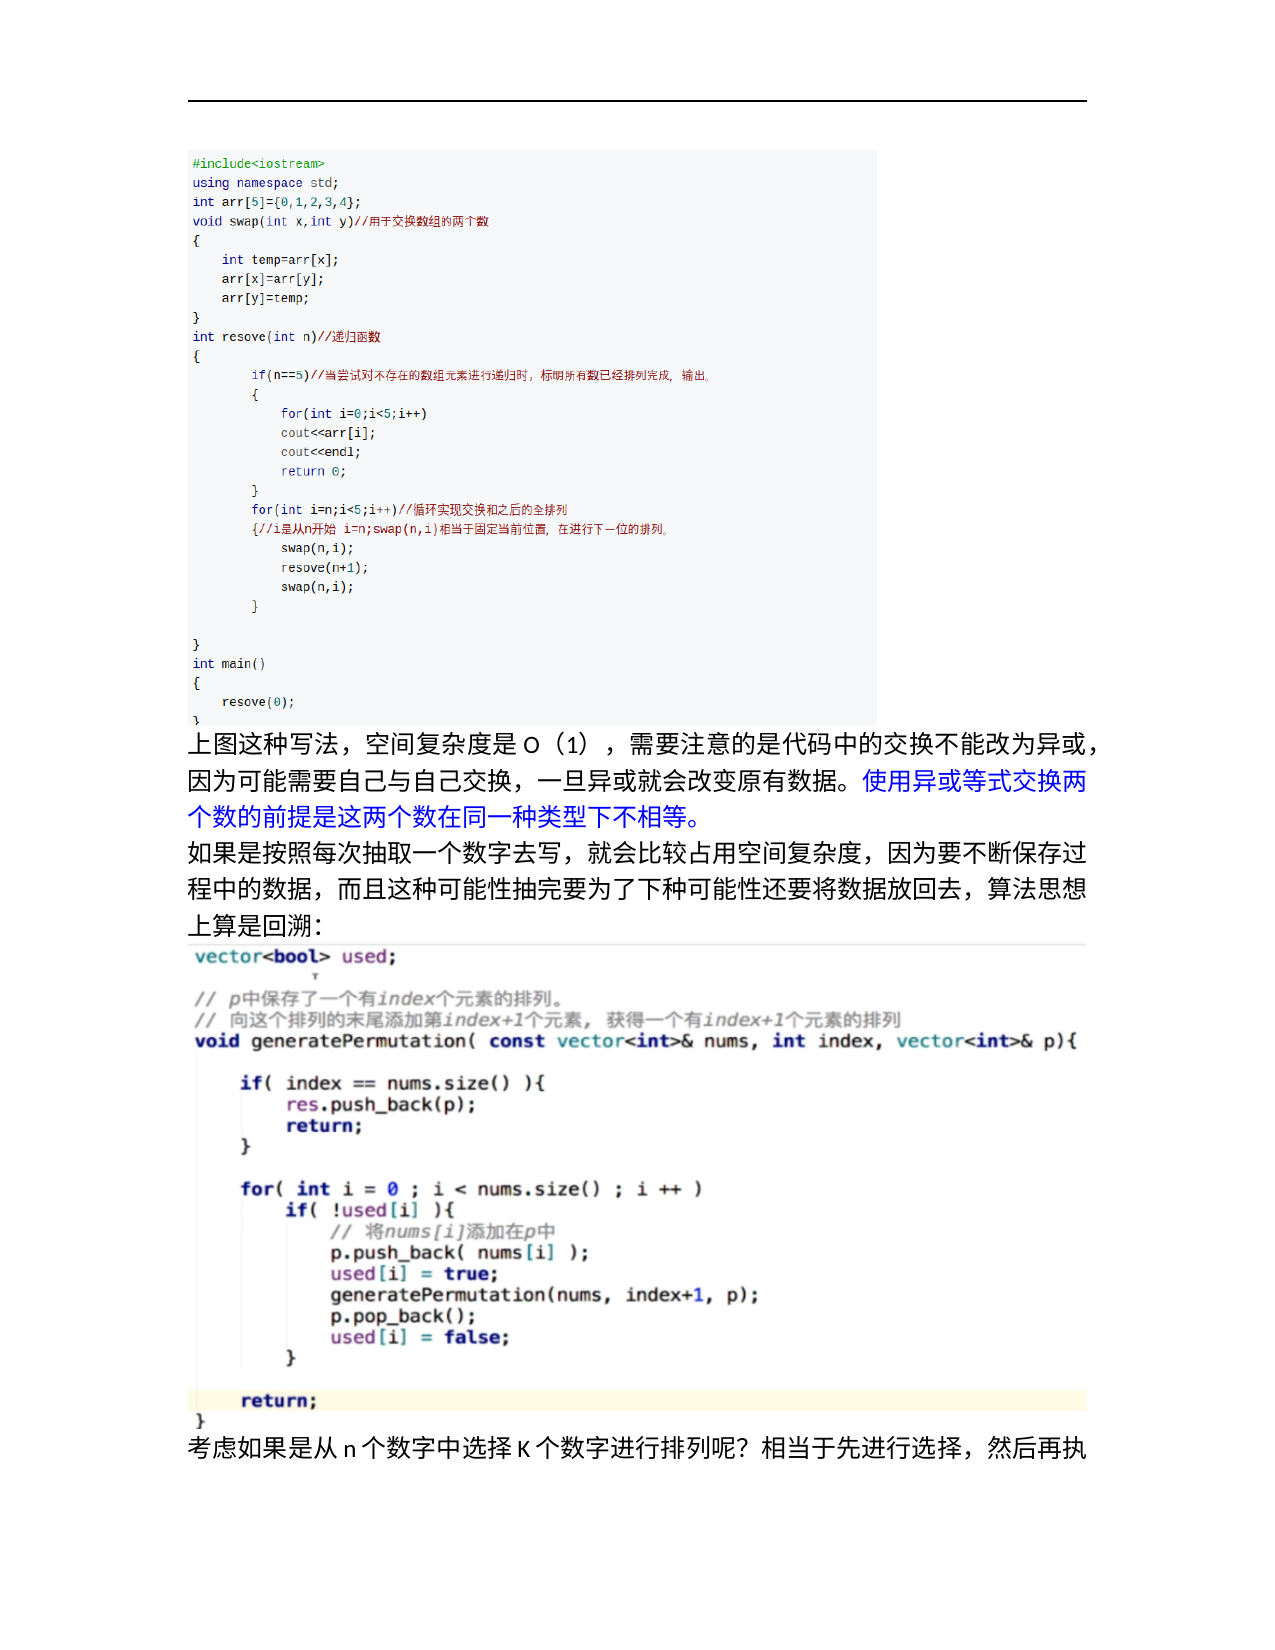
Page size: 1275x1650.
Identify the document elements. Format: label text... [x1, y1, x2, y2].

text 如果是按照每次抽取一个数字去写，就会比较占用空间复杂度，因为要不断保存过程中的数据，而且这种可能性抽完要为了下种可能性还要将数据放回去，算法思想上算是回溯： [187, 834, 1087, 942]
picture [187, 150, 877, 725]
picture [187, 942, 1087, 1429]
text 上图这种写法，空间复杂度是O（1），需要注意的是代码中的交换不能改为异或，因为可能需要自己与自己交换，一旦异或就会改变原有数据。使用异或等式交换两个数的前提是这两个数在同一种类型下不相等。 [187, 725, 1087, 834]
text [187, 1429, 1087, 1465]
